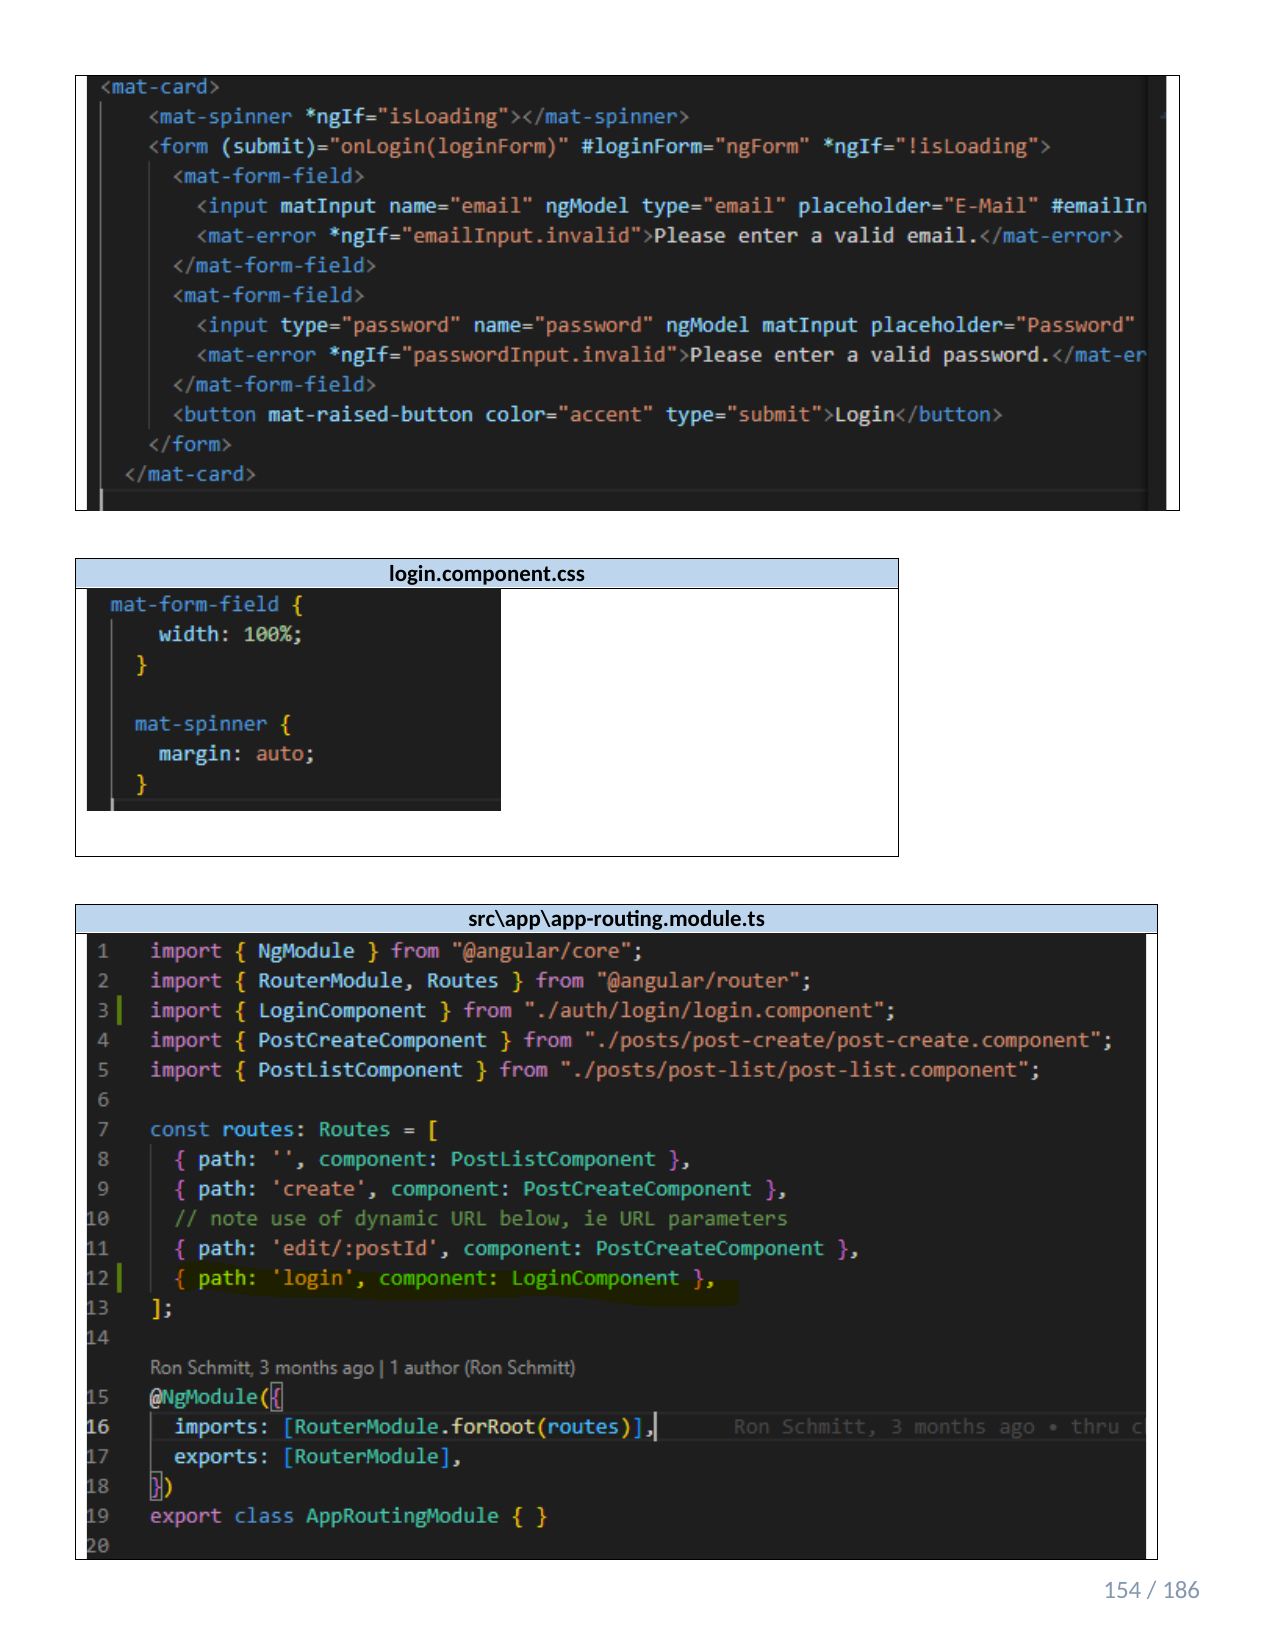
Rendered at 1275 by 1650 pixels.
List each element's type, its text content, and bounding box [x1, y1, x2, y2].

picture [86, 588, 501, 811]
picture [86, 76, 1167, 511]
table_cell [1167, 76, 1179, 510]
table_cell [1147, 934, 1157, 1558]
picture [86, 933, 1147, 1559]
table_cell [76, 76, 86, 510]
table_cell [76, 934, 86, 1558]
table_header login.component.css [76, 559, 898, 587]
table_header src\app\app-routing.module.ts [76, 905, 1157, 932]
table_cell [76, 589, 898, 856]
